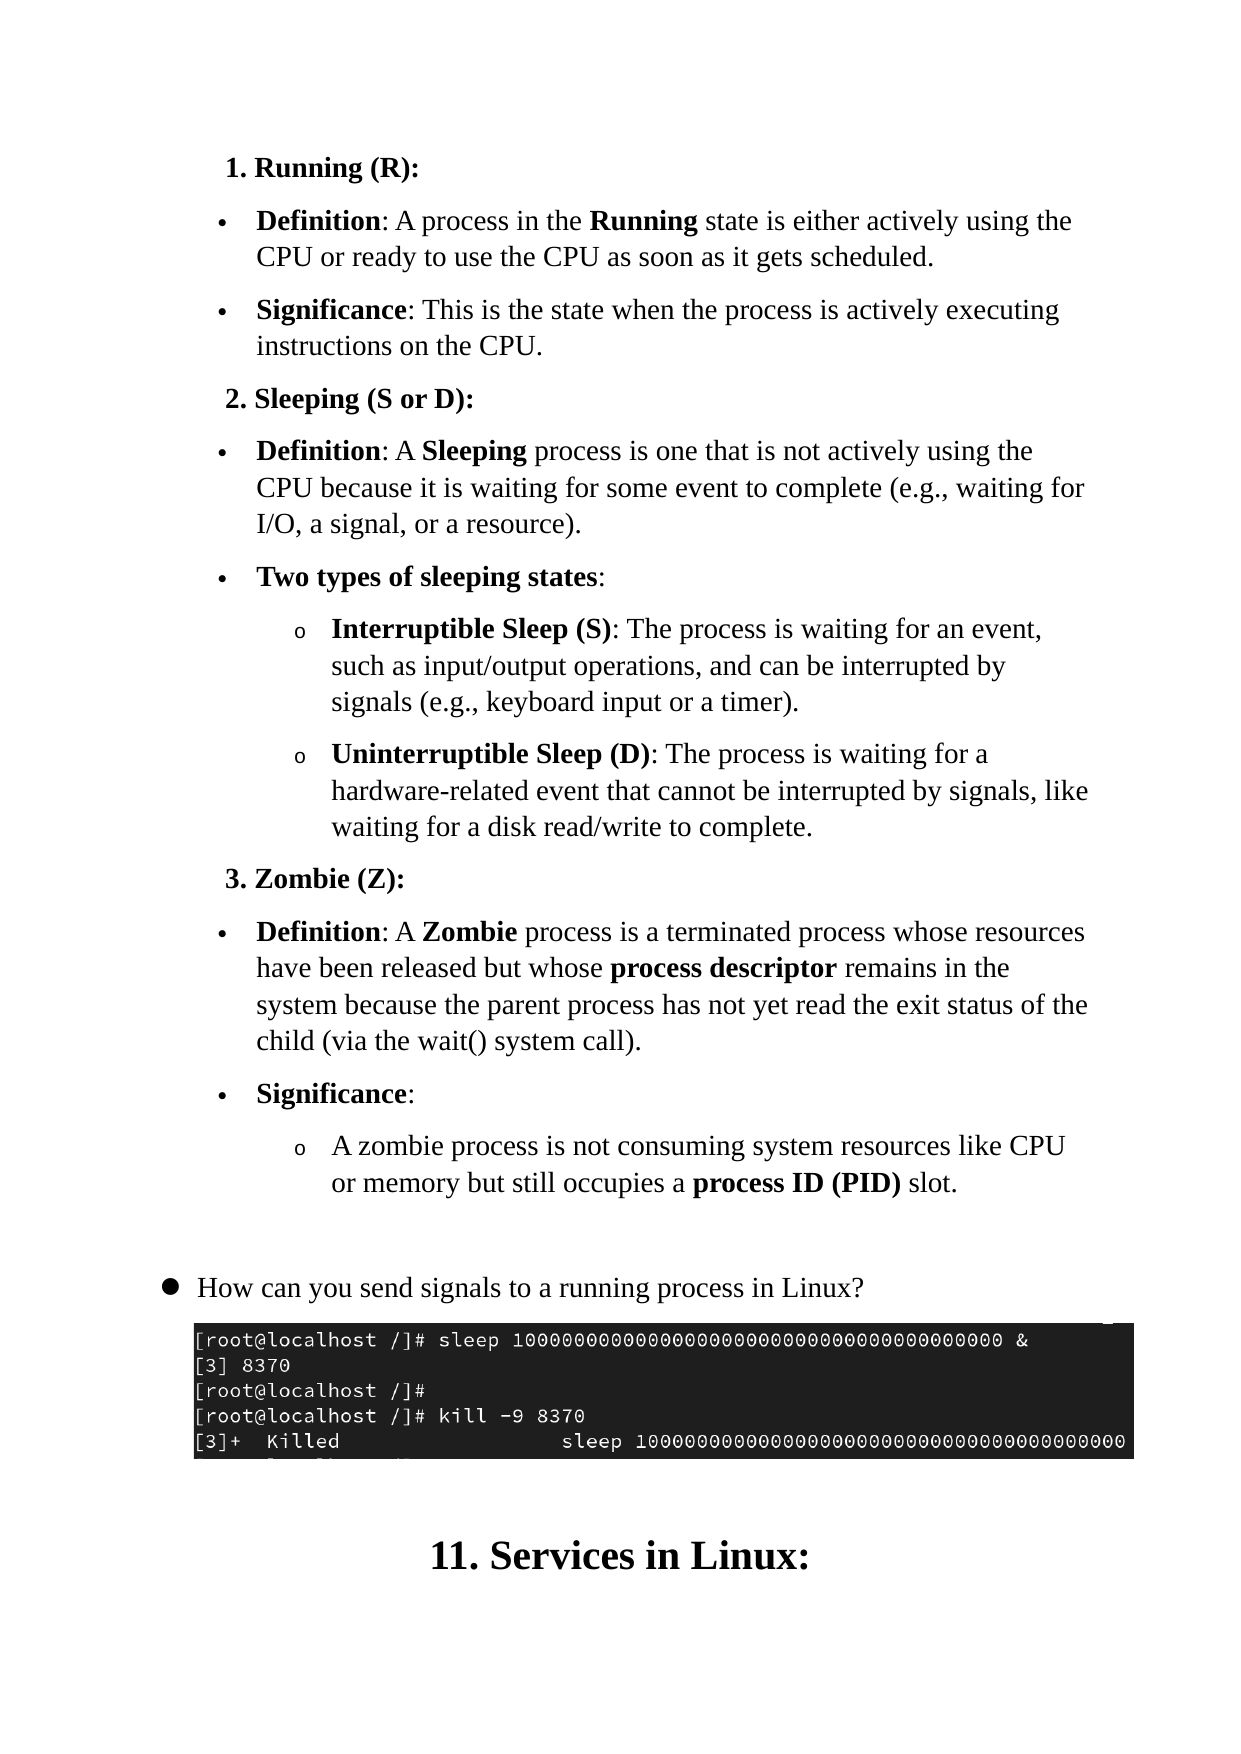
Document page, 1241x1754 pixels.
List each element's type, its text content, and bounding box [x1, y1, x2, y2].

list Uninterruptible Sleep (D): The process is waiting for a hardware-related event that cannot be interrupted by signals, like waiting for a disk read/write to complete. [294, 737, 1090, 842]
list Definition: A Zombie process is a terminated process whose resources have been released but whose process descriptor remains in the system because the parent process has not yet read the exit status of the child (via the wait() system call). [219, 914, 1090, 1056]
list Significance: This is the state when the process is actively executing instructions on the CPU. [219, 292, 1090, 361]
picture [193, 1323, 1134, 1459]
list Definition: A Sleeping process is one that is not actively using the CPU because it is waiting for some event to complete (e.g., waiting for I/O, a signal, or a resource). [219, 433, 1090, 539]
list Interruptible Sleep (S): The process is waiting for an event, such as input/output operations, and can be interrupted by signals (e.g., keyboard input or a timer). [294, 611, 1090, 717]
list How can you send signals to a running process in Linux? [159, 1270, 1090, 1304]
text 3. Zombie (Z): [225, 862, 1090, 895]
list Two types of sleeping states: [219, 559, 1090, 592]
list A zombie process is not consuming system resources like CPU or memory but still occupies a process ID (PID) slot. [294, 1128, 1090, 1198]
text 11. Services in Linux: [150, 1531, 1090, 1578]
list Definition: A process in the Running state is either actively using the CPU or ready to use the CPU as soon as it gets scheduled. [219, 203, 1090, 272]
text 1. Running (R): [225, 150, 1090, 183]
list Significance: [219, 1076, 1090, 1109]
text 2. Sleeping (S or D): [225, 381, 1090, 414]
